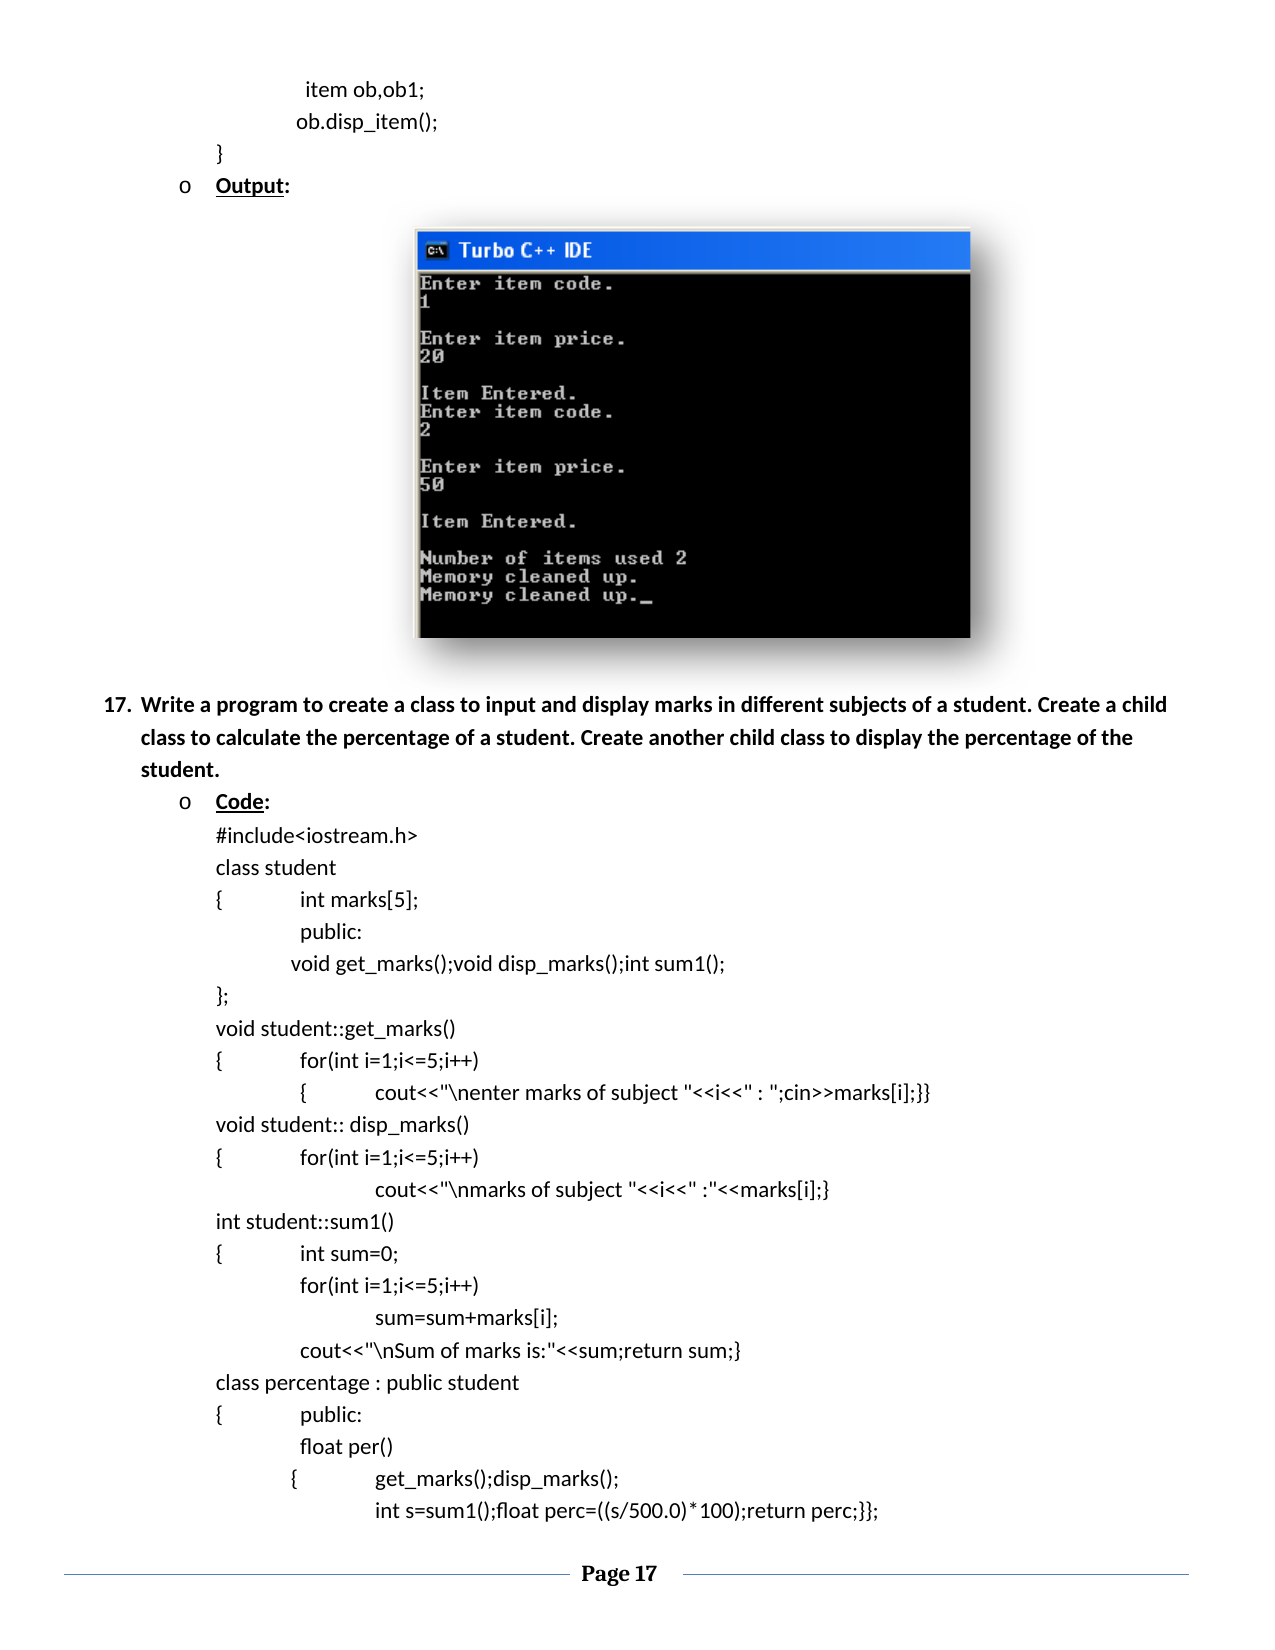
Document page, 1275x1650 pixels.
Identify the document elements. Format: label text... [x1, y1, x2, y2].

list float per() [291, 1432, 1200, 1460]
list for(int i=1;i<=5;i++) [291, 1271, 1200, 1299]
list int student::sum1() [216, 1207, 1200, 1235]
list class student [216, 853, 1200, 881]
list cout<<"\nSum of marks is:"<<sum;return sum;} [291, 1336, 1200, 1364]
list { for(int i=1;i<=5;i++) [216, 1046, 1200, 1074]
list #include<iostream.h> [216, 821, 1200, 849]
list cout<<"\nmarks of subject "<<i<<" :"<<marks[i];} [356, 1175, 1200, 1203]
list item ob,ob1; [291, 75, 1200, 103]
list }; [216, 982, 1200, 1010]
list Write a program to create a class to input and display marks in different subjects of a student. Create a child class to calculate the percentage of a student. Create another child class to display the percentage of the student. [103, 691, 1200, 783]
list void student::get_marks() [216, 1014, 1200, 1042]
list { public: [216, 1400, 1200, 1428]
picture [412, 226, 971, 638]
list Code: [178, 787, 1200, 816]
list { get_marks();disp_marks(); [281, 1464, 1200, 1492]
list void get_marks();void disp_marks();int sum1(); [281, 949, 1200, 977]
list Output: [178, 172, 1200, 201]
list { int sum=0; [216, 1239, 1200, 1267]
list ob.disp_item(); [281, 107, 1200, 135]
list int s=sum1();float perc=((s/500.0)*100);return perc;}}; [328, 1497, 1200, 1525]
list { for(int i=1;i<=5;i++) [216, 1143, 1200, 1171]
list { int marks[5]; [216, 885, 1200, 913]
list public: [272, 917, 1200, 945]
list { cout<<"\nenter marks of subject "<<i<<" : ";cin>>marks[i];}} [281, 1078, 1200, 1106]
list sum=sum+marks[i]; [356, 1303, 1200, 1332]
list } [216, 139, 1200, 167]
list void student:: disp_marks() [216, 1110, 1200, 1138]
list class percentage : public student [216, 1368, 1200, 1396]
